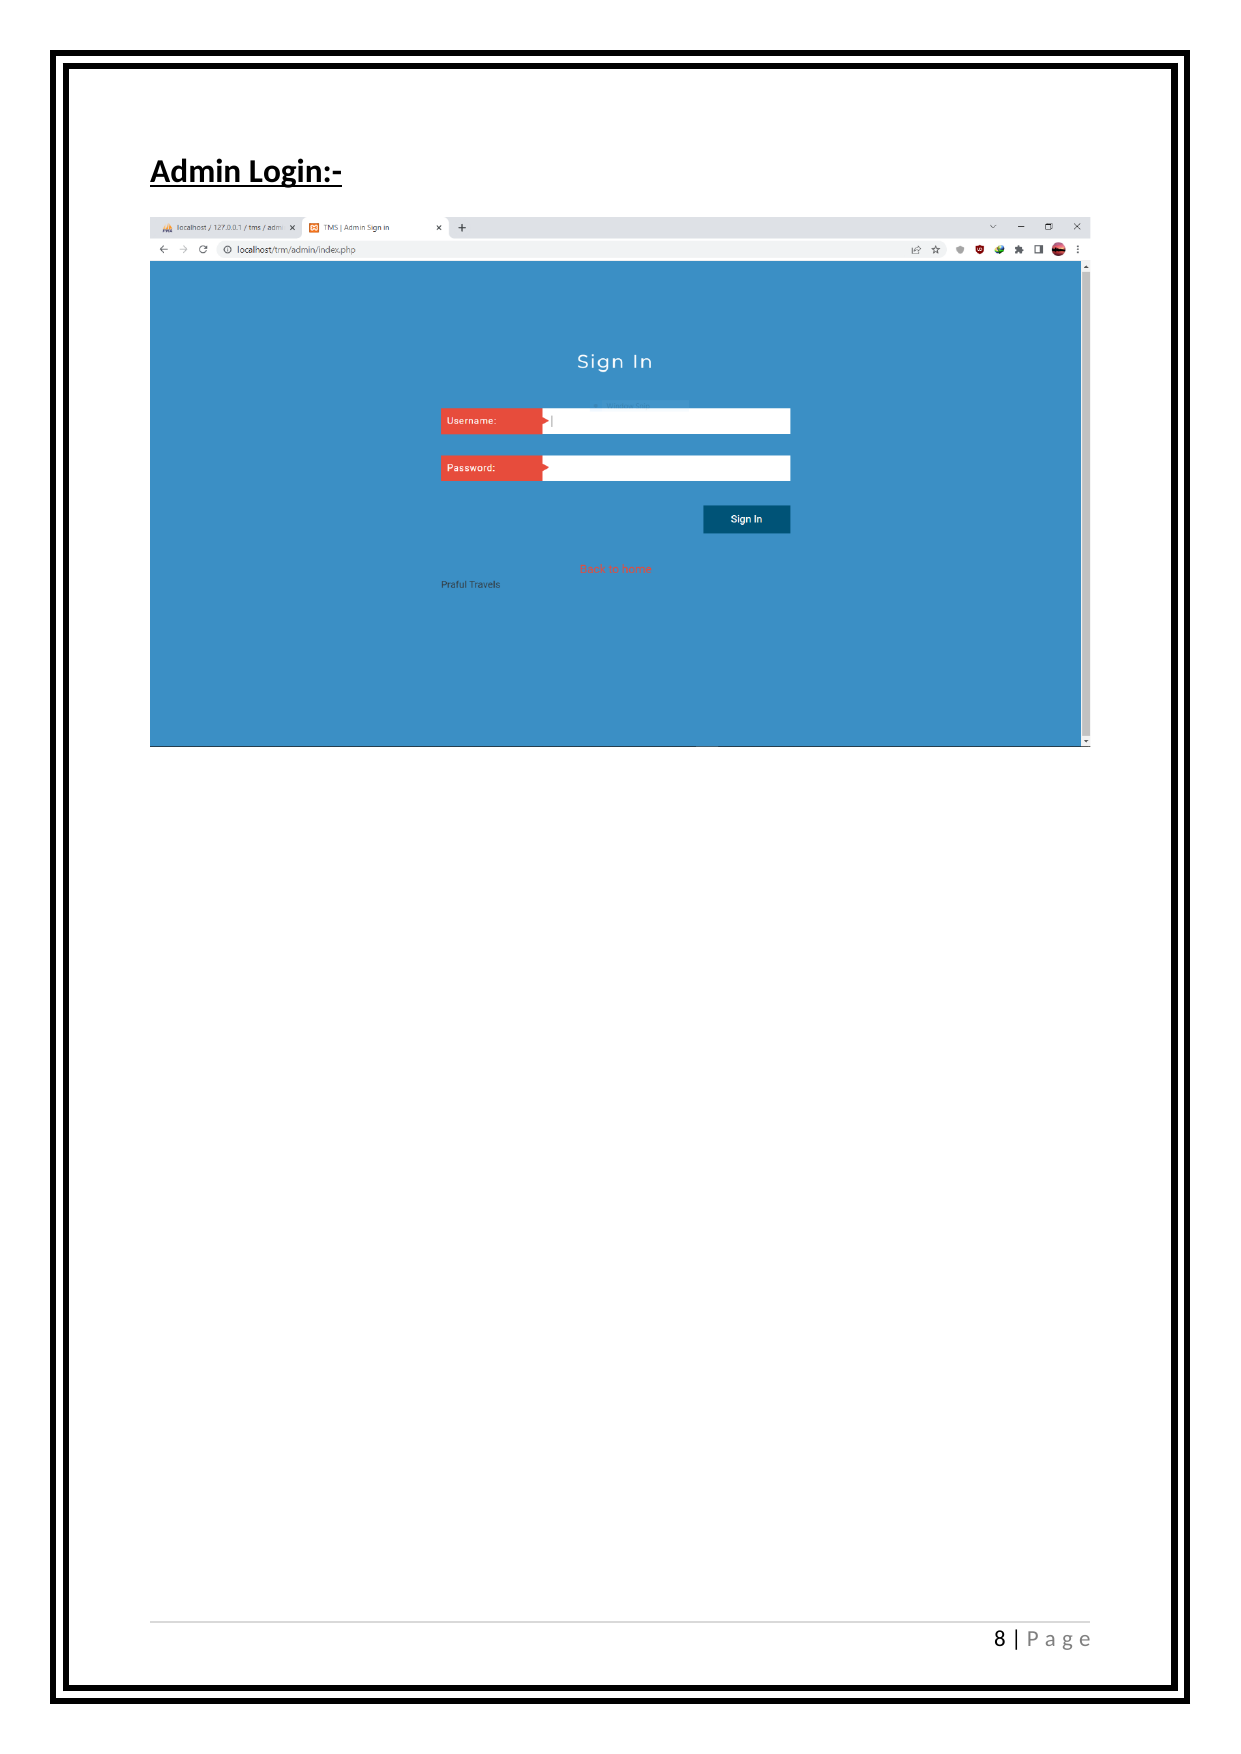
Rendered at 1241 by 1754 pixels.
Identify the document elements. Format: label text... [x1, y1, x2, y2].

picture [150, 217, 1091, 747]
text HOME:-Admin Login:- [150, 150, 1090, 191]
